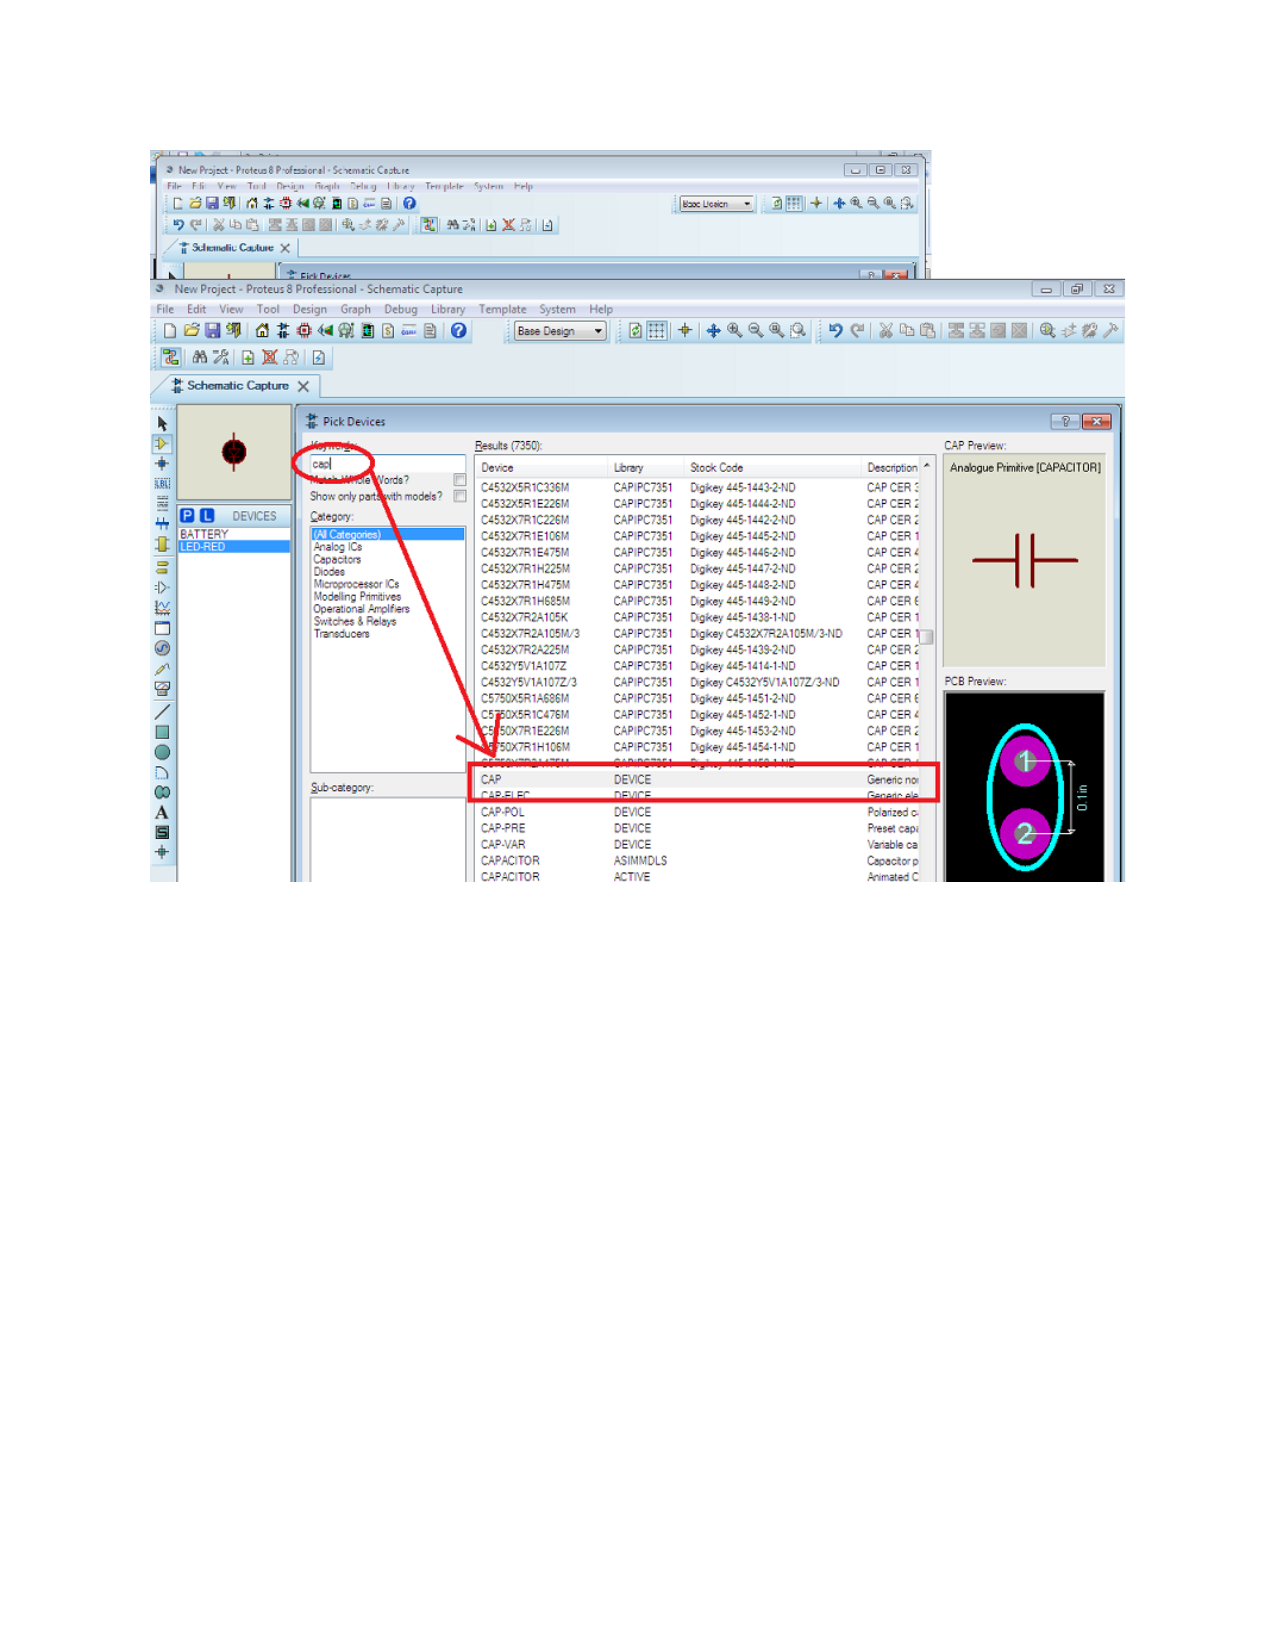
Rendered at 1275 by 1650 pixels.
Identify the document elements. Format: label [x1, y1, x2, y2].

picture [150, 150, 1125, 882]
